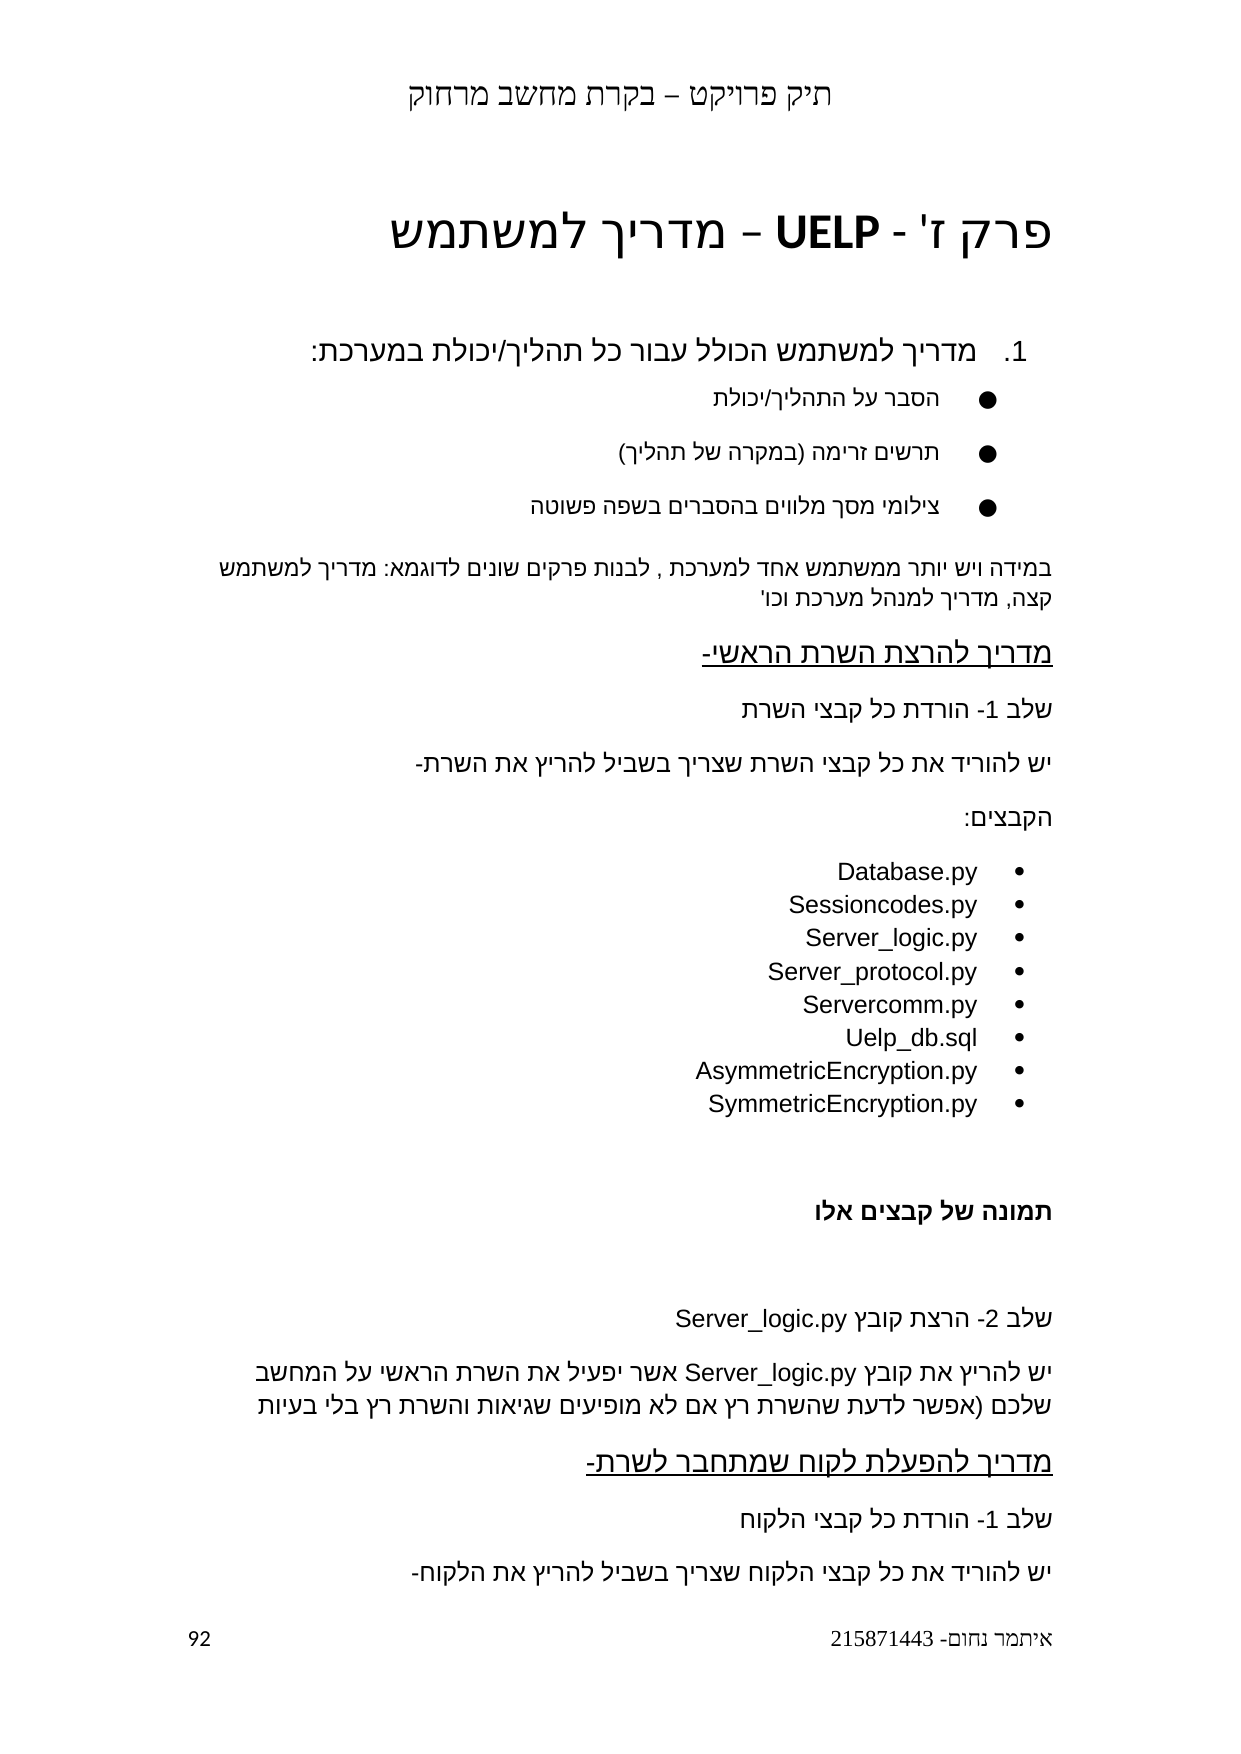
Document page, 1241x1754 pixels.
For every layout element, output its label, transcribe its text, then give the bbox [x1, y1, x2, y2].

text שלב 1- הורדת כל קבצי השרת [187, 696, 1053, 724]
text במידה ויש יותר ממשתמש אחד למערכת , לבנות פרקים שונים לדוגמא: מדריך למשתמש קצה, מדריך למנהל מערכת וכו' [187, 555, 1053, 611]
list Database.py [187, 857, 1015, 886]
list תרשים זרימה (במקרה של תהליך) [187, 426, 978, 473]
list הסבר על התהליך/יכולת [187, 372, 978, 419]
list SymmetricEncryption.py [187, 1089, 1015, 1118]
list מדריך למשתמש הכולל עבור כל תהליך/יכולת במערכת: [187, 334, 1015, 367]
list Sessioncodes.py [187, 890, 1015, 919]
text יש להריץ את קובץ Server_logic.py אשר יפעיל את השרת הראשי על המחשב שלכם (אפשר לדעת שהשרת רץ אם לא מופיעים שגיאות והשרת רץ בלי בעיות [187, 1358, 1053, 1420]
text הקבצים: [187, 803, 1053, 832]
text תמונה של קבצים אלו [187, 1197, 1053, 1226]
text מדריך להרצת השרת הראשי- [187, 636, 1053, 670]
text יש להוריד את כל קבצי השרת שצריך בשביל להריץ את השרת- [187, 749, 1053, 778]
list AsymmetricEncryption.py [187, 1056, 1015, 1085]
text מדריך להפעלת לקוח שמתחבר לשרת- [187, 1445, 1053, 1479]
subtitle פרק ז' - UELP – מדריך למשתמש [187, 200, 1053, 261]
text שלב 1- הורדת כל קבצי הלקוח [187, 1504, 1053, 1533]
text יש להוריד את כל קבצי הלקוח שצריך בשביל להריץ את הלקוח- [187, 1558, 1053, 1587]
list Uelp_db.sql [187, 1023, 1015, 1052]
list Server_logic.py [187, 923, 1015, 952]
list צילומי מסך מלווים בהסברים בשפה פשוטה [187, 480, 978, 527]
text שלב 2- הרצת קובץ Server_logic.py [187, 1304, 1053, 1333]
list Servercomm.py [187, 989, 1015, 1018]
list Server_protocol.py [187, 956, 1015, 985]
